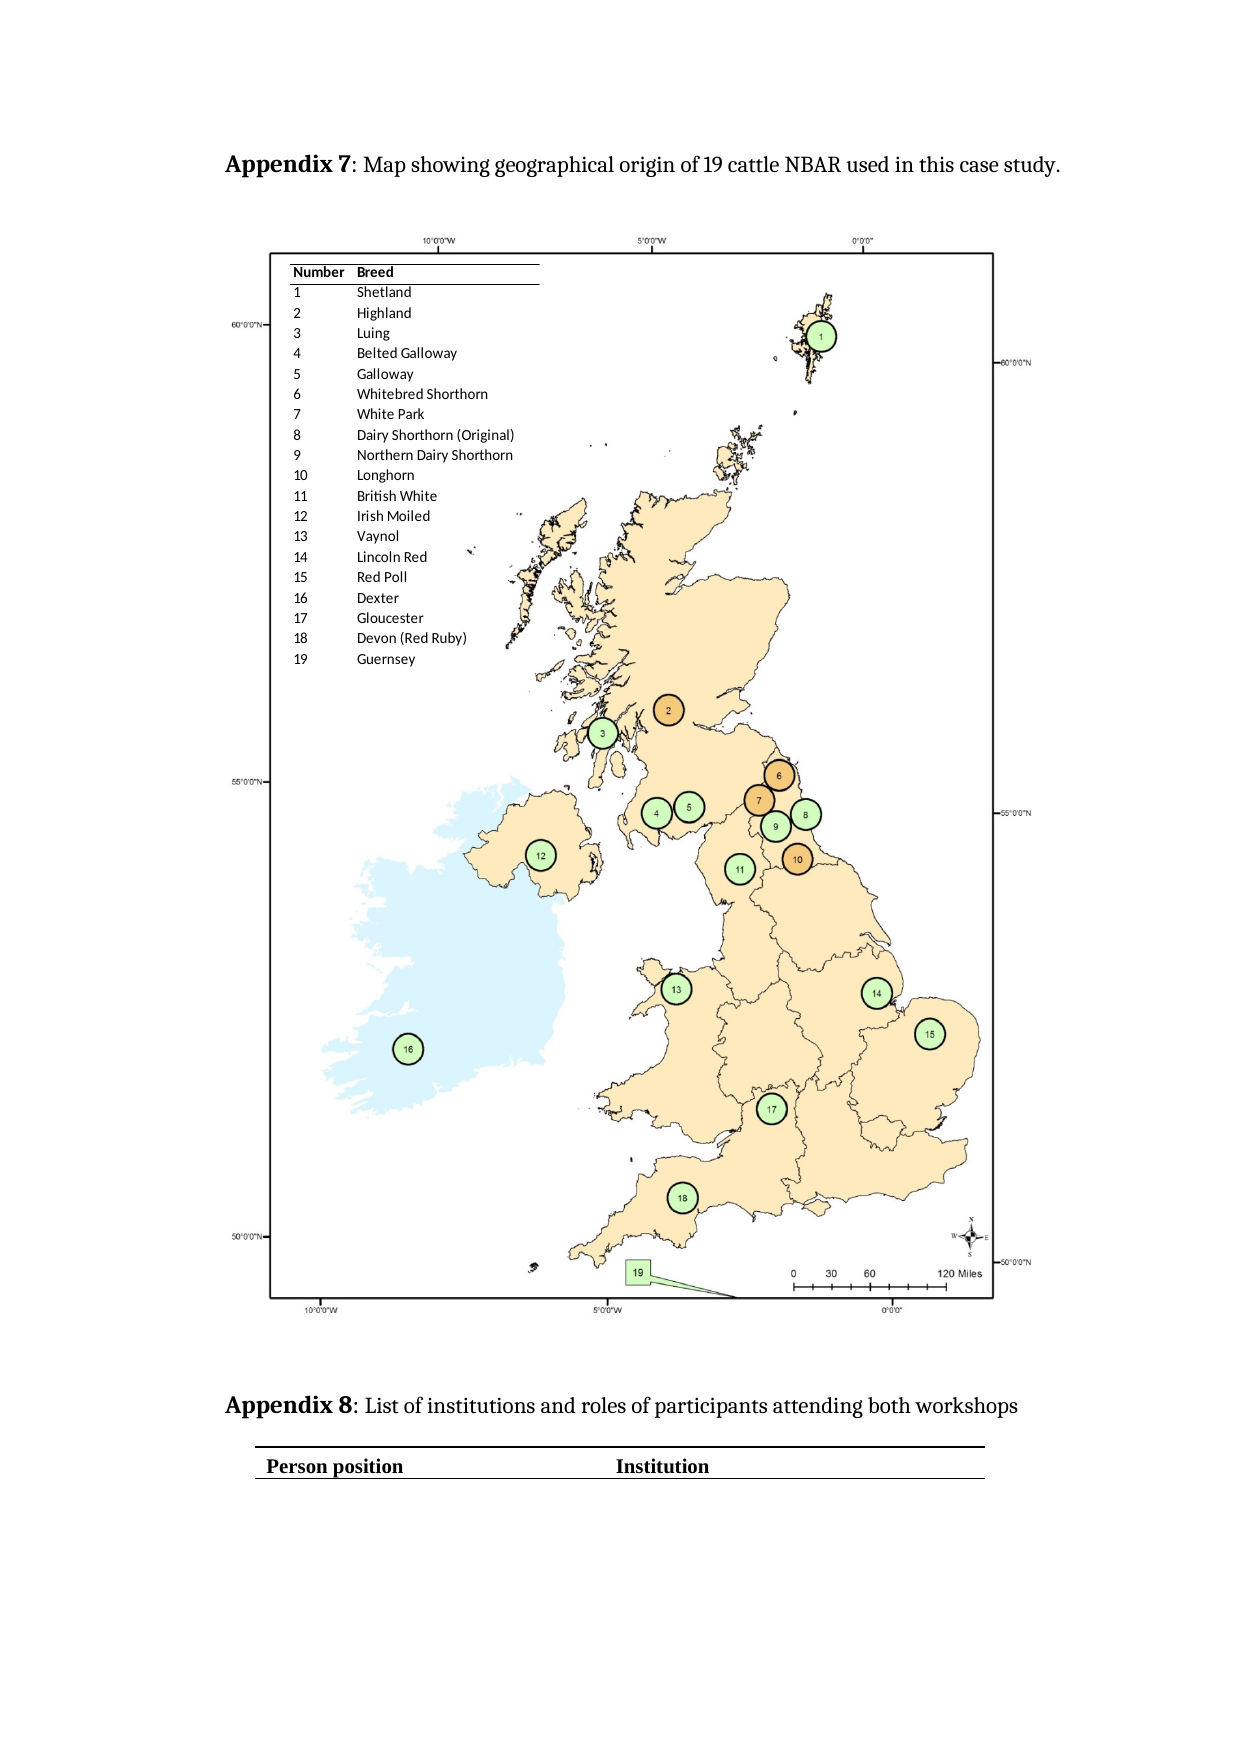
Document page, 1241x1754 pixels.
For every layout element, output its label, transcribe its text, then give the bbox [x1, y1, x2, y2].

subtitle Appendix 8: List of institutions and roles of participants attending both workshops [225, 1391, 1090, 1419]
subtitle Appendix 7: Map showing geographical origin of 19 cattle NBAR used in this case study. [225, 150, 1090, 179]
picture [223, 205, 1039, 1345]
table_header Person position [255, 1448, 604, 1478]
table_header Institution [604, 1448, 985, 1478]
